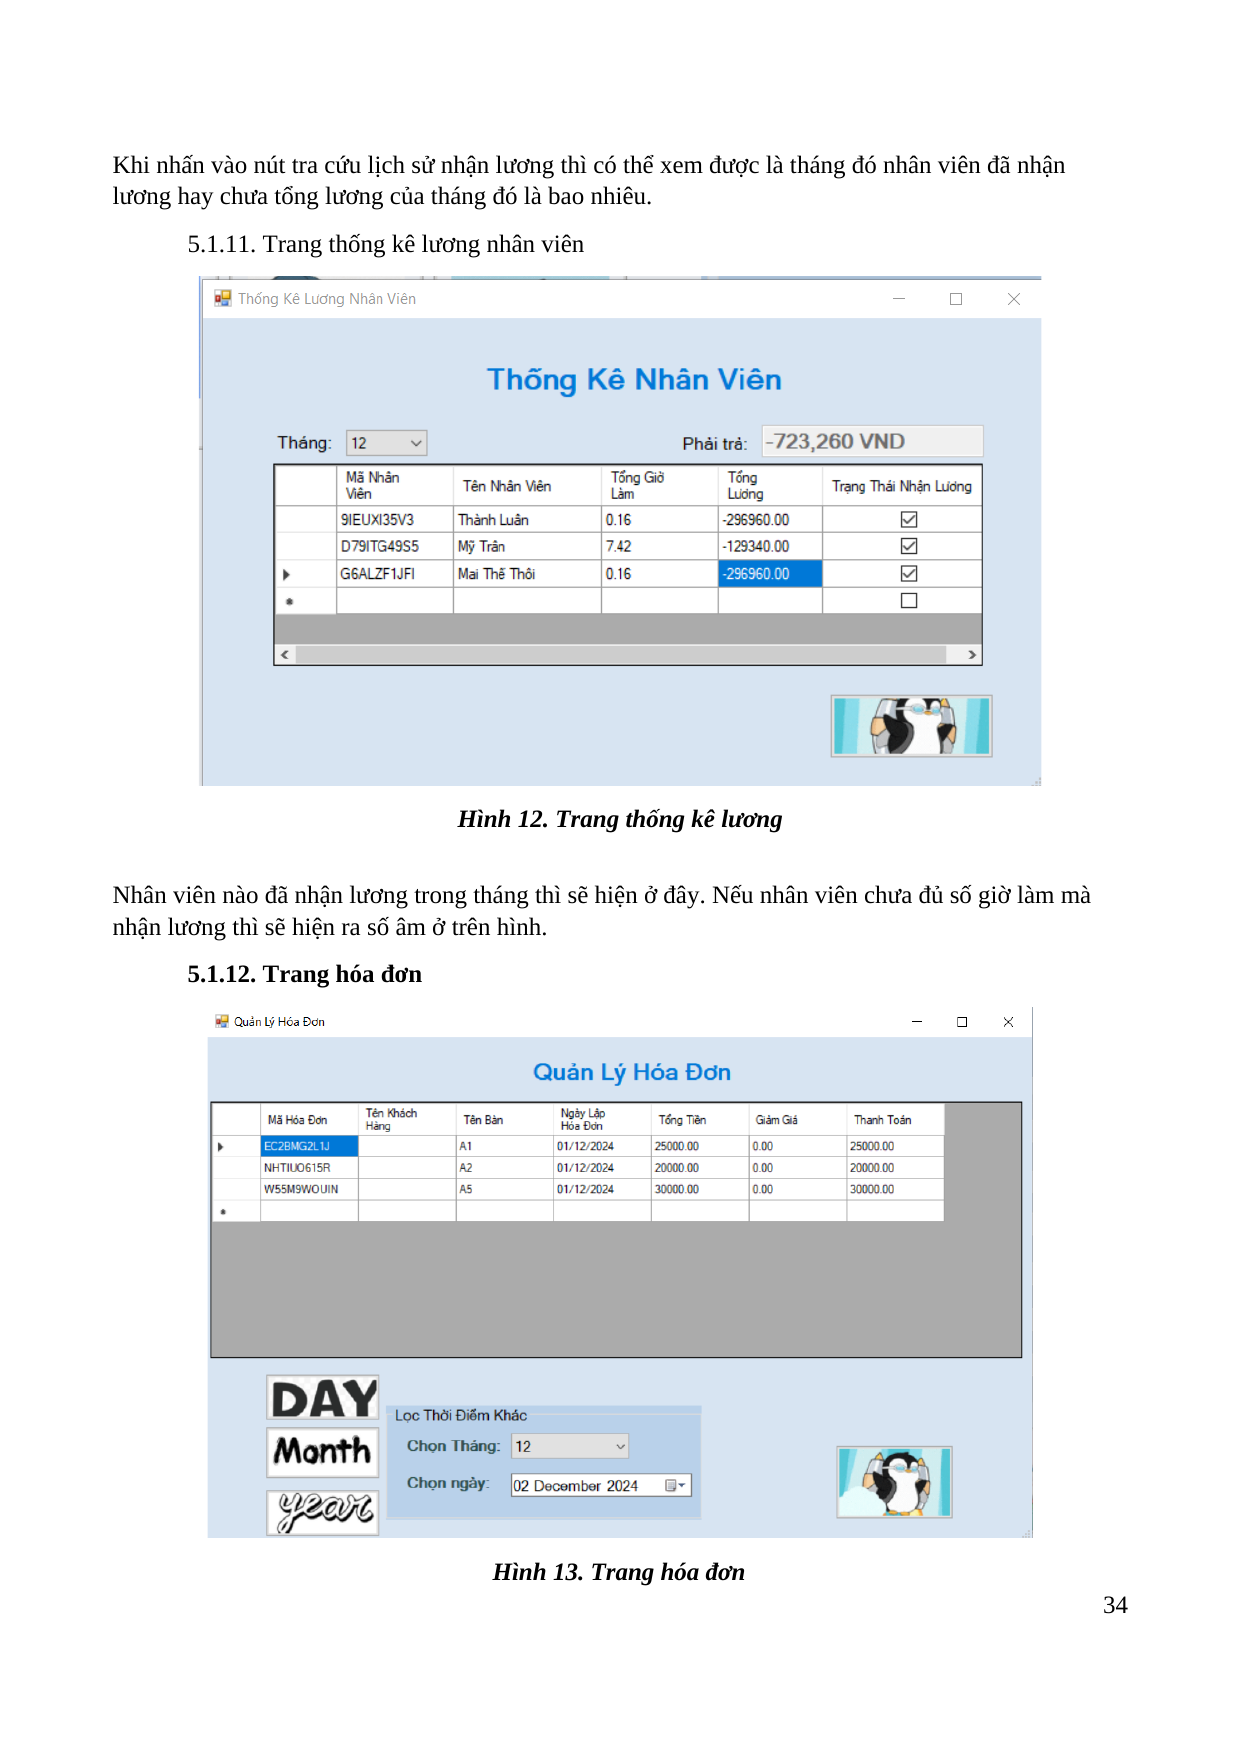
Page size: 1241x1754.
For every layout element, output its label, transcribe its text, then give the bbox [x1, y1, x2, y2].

picture [207, 1007, 1033, 1538]
text Hình 12. Trang thống kê lương [112, 804, 1128, 833]
picture [198, 276, 1042, 786]
text 5.1.11. Trang thống kê lương nhân viên [112, 229, 1128, 257]
text Nhân viên nào đã nhận lương trong tháng thì sẽ hiện ở đây. Nếu nhân viên chưa đủ số giờ làm mà nhận lương thì sẽ hiện ra số âm ở trên hình. [112, 881, 1128, 940]
text Khi nhấn vào nút tra cứu lịch sử nhận lương thì có thể xem được là tháng đó nhân viên đã nhận lương hay chưa tổng lương của tháng đó là bao nhiêu. [112, 150, 1128, 210]
text 5.1.12. Trang hóa đơn [112, 959, 1128, 988]
text Hình 13. Trang hóa đơn [112, 1557, 1128, 1585]
